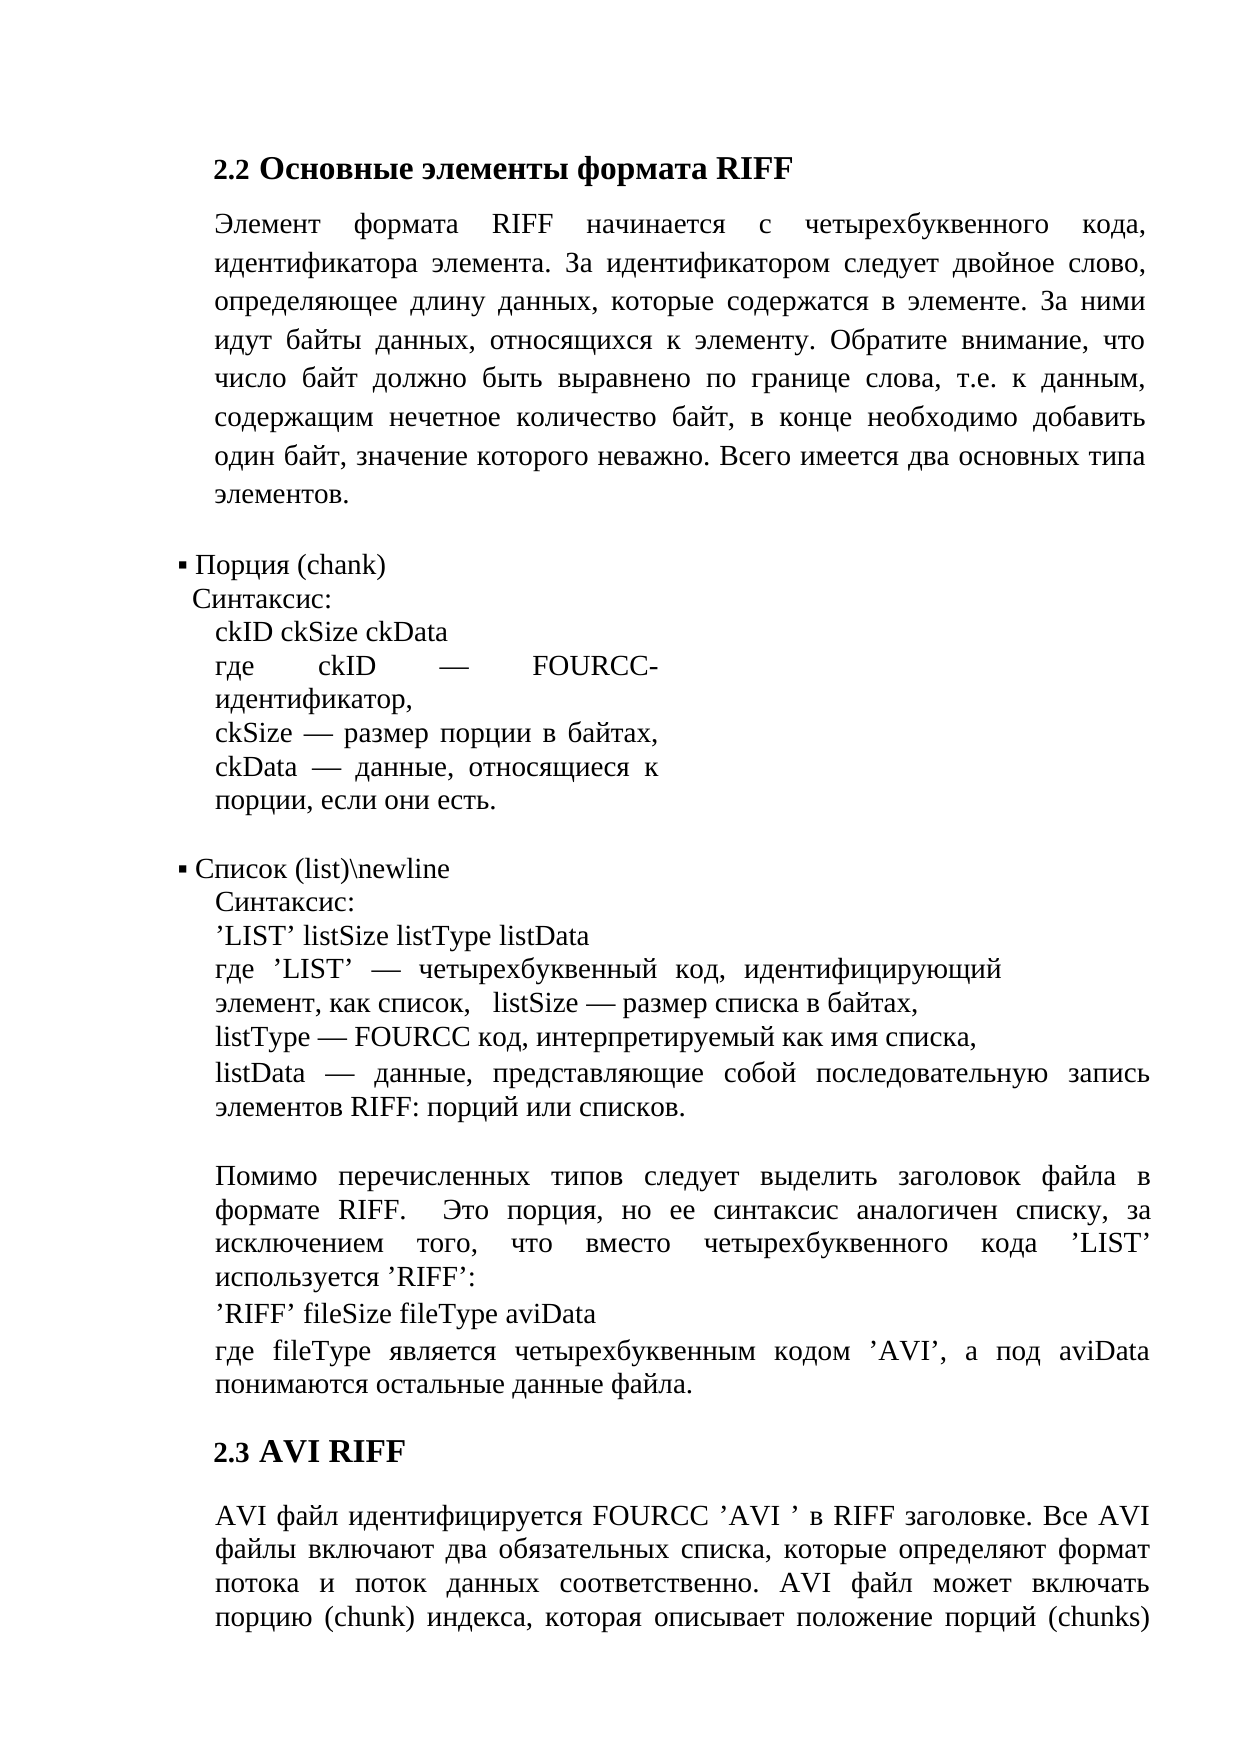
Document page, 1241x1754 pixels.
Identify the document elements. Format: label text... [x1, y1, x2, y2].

text ▪ Порция (chank) [177, 547, 1151, 581]
text listData — данные, представляющие собой последовательную запись элементов RIFF: порций или списков. [215, 1055, 1151, 1122]
text Синтаксис: [177, 581, 1152, 614]
text Синтаксис: [177, 884, 1151, 918]
subtitle Основные элементы формата RIFF [213, 148, 1152, 187]
text ckSize — размер порции в байтах, ckData — данные, относящиеся к порции, если они есть. [215, 715, 659, 816]
text ’LIST’ listSize listType listData [177, 918, 1151, 952]
text Помимо перечисленных типов следует выделить заголовок файла в формате RIFF. Это порция, но ее синтаксис аналогичен списку, за исключением того, что вместо четырехбуквенного кода ’LIST’ используется ’RIFF’: [215, 1158, 1152, 1292]
text Элемент формата RIFF начинается с четырехбуквенного кода, идентификатора элемента. За идентификатором следует двойное слово, определяющее длину данных, которые содержатся в элементе. За ними идут байты данных, относящихся к элементу. Обратите внимание, что число байт должно быть выравнено по границе слова, т.е. к данным, содержащим нечетное количество байт, в конце необходимо добавить один байт, значение которого неважно. Всего имеется два основных типа элементов. [214, 206, 1147, 510]
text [215, 1498, 1151, 1632]
text где fileType является четырехбуквенным кодом ’AVI’, а под aviData понимаются остальные данные файла. [215, 1333, 1151, 1400]
text где ckID — FOURCC-идентификатор, [215, 648, 659, 715]
text ’RIFF’ fileSize fileType aviData [215, 1296, 1152, 1329]
text ▪ Список (list)\newline [177, 851, 1151, 884]
text ckID ckSize ckData [215, 614, 659, 648]
subtitle AVI RIFF [213, 1431, 1152, 1469]
text listType — FOURCC код, интерпретируемый как имя списка, [215, 1019, 1151, 1052]
text где ’LIST’ — четырехбуквенный код, идентифицирующий элемент, как список, listSize — размер списка в байтах, [215, 952, 1002, 1019]
